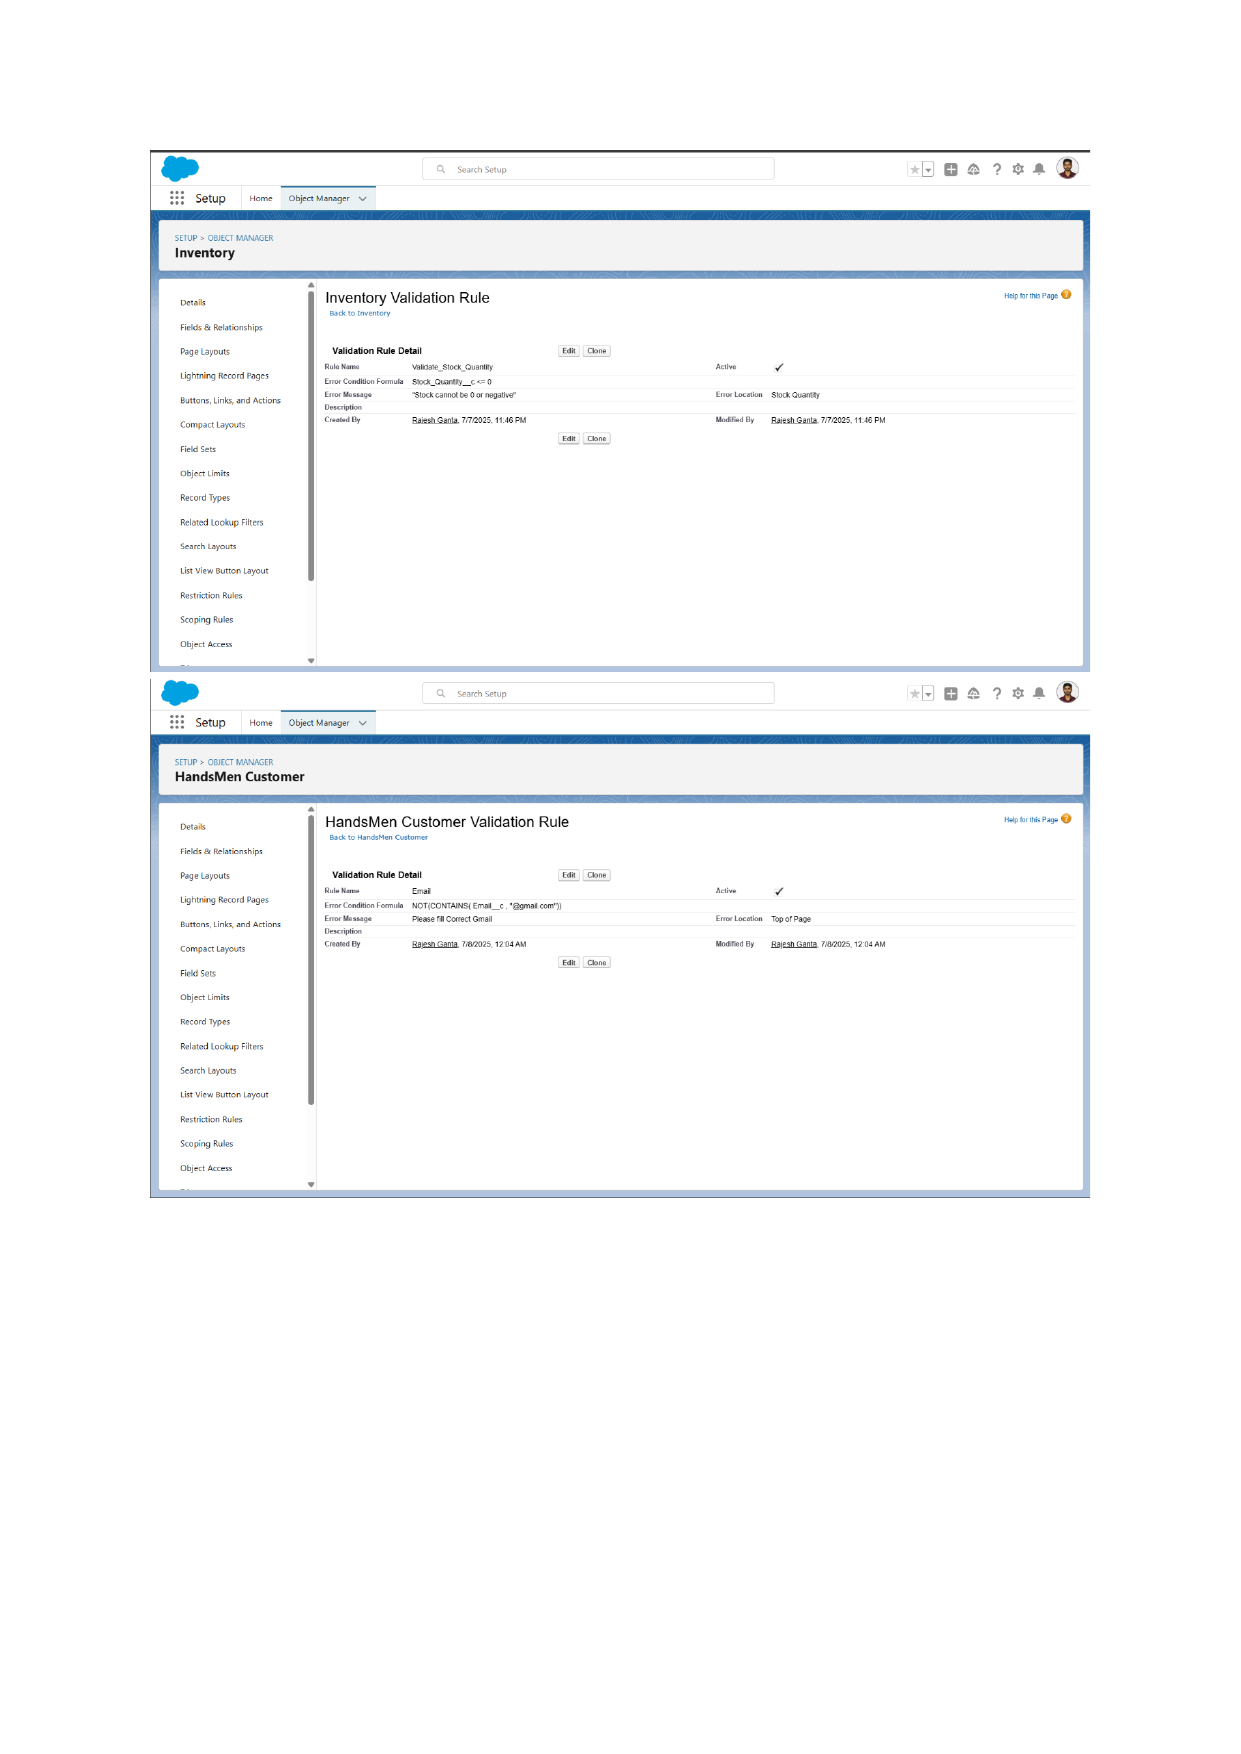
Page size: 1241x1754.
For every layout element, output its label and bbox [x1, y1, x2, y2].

picture [150, 679, 1091, 1198]
picture [150, 150, 1091, 672]
